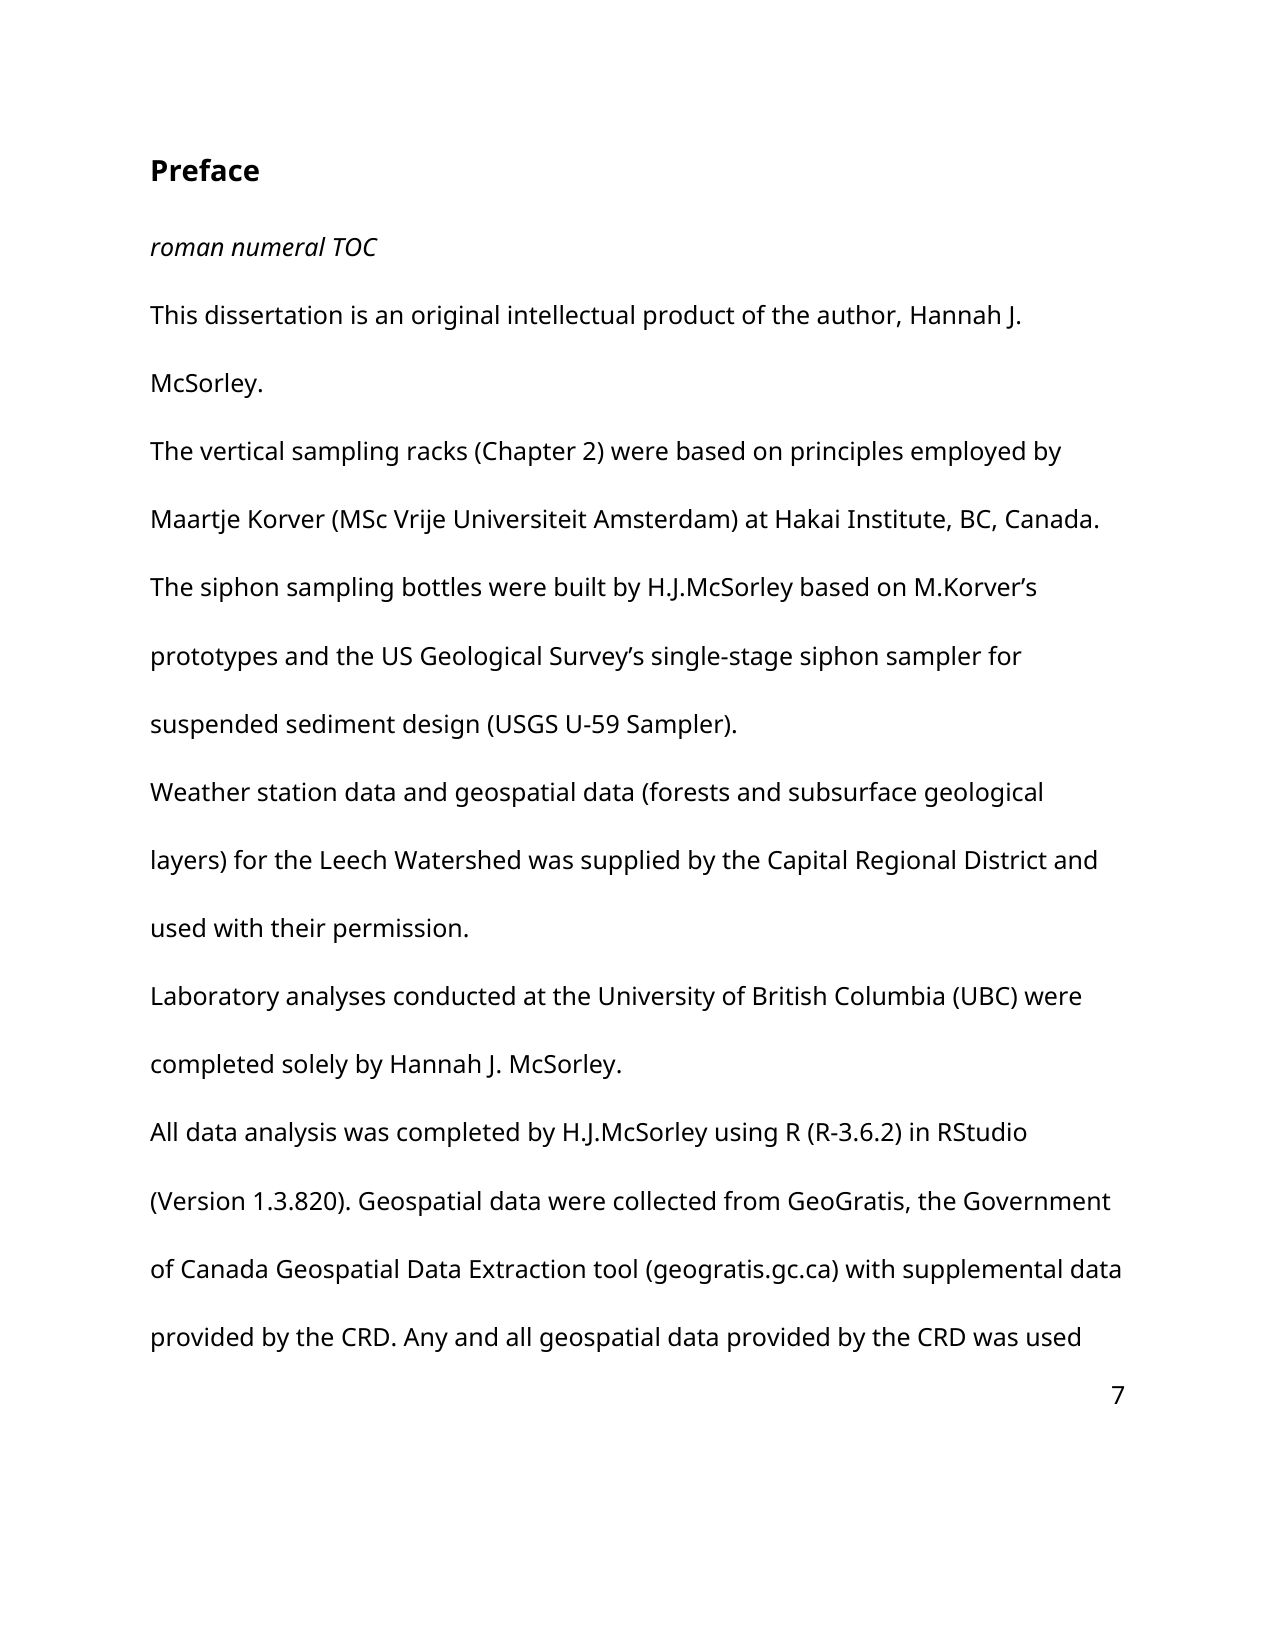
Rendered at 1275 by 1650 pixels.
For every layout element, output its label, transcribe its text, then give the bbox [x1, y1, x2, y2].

text Laboratory analyses conducted at the University of British Columbia (UBC) were completed solely by Hannah J. McSorley. [150, 979, 1125, 1081]
text Weather station data and geospatial data (forests and subsurface geological layers) for the Leech Watershed was supplied by the Capital Regional District and used with their permission. [150, 774, 1125, 945]
text The vertical sampling racks (Chapter 2) were based on principles employed by Maartje Korver (MSc Vrije Universiteit Amsterdam) at Hakai Institute, BC, Canada. The siphon sampling bottles were built by H.J.McSorley based on M.Korver’s prototypes and the US Geological Survey’s single-stage siphon sampler for suspended sediment design (USGS U-59 Sampler). [150, 434, 1125, 740]
text This dissertation is an original intellectual product of the author, Hannah J. McSorley. [150, 297, 1125, 400]
subtitle Preface [150, 150, 1125, 190]
text roman numeral TOC [150, 229, 1125, 263]
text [150, 1115, 1125, 1353]
